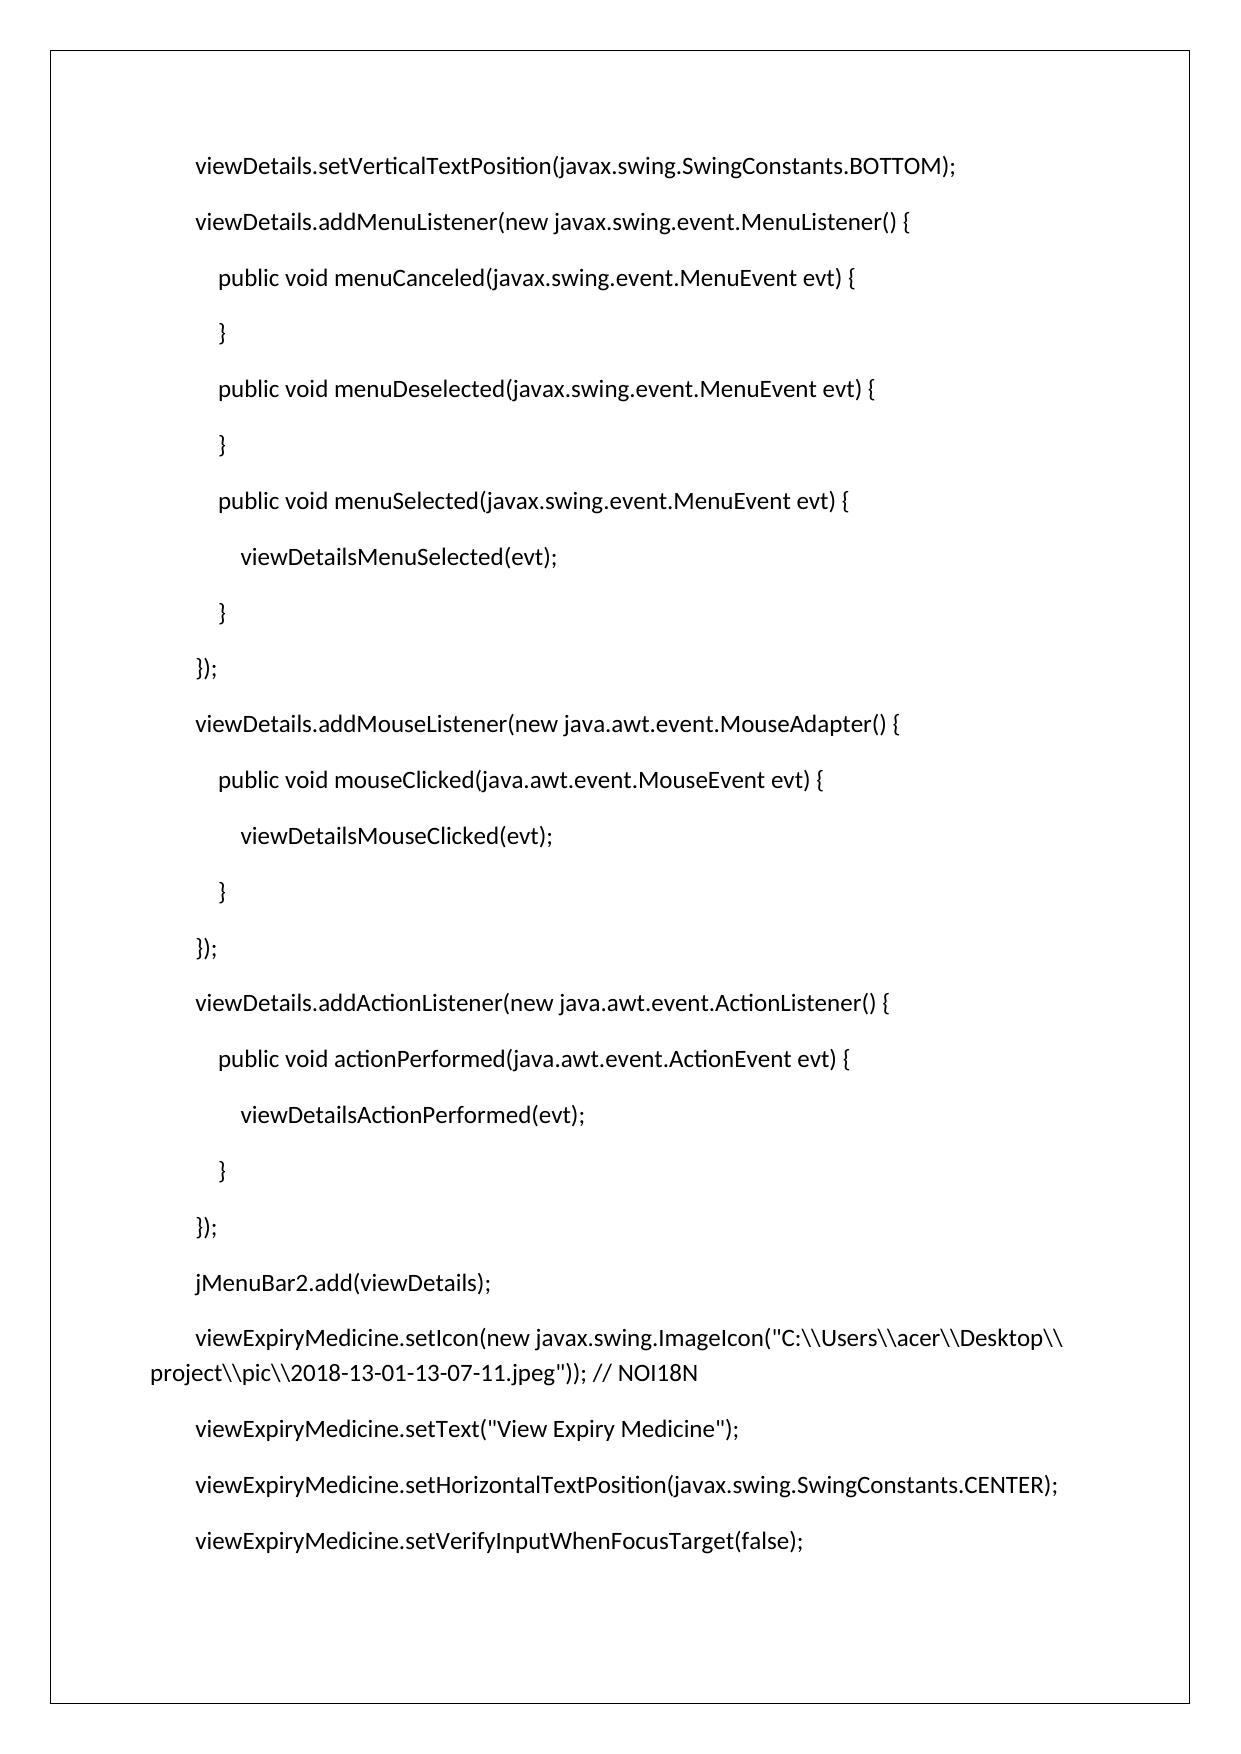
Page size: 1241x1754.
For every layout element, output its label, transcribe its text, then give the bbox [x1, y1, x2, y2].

text } [150, 597, 1090, 627]
text }); [150, 652, 1090, 683]
text viewExpiryMedicine.setHorizontalTextPosition(javax.swing.SwingConstants.CENTER); [150, 1469, 1090, 1500]
text } [150, 876, 1090, 906]
text viewDetails.addActionListener(new java.awt.event.ActionListener() { [150, 987, 1090, 1018]
text viewExpiryMedicine.setText("View Expiry Medicine"); [150, 1413, 1090, 1444]
text viewExpiryMedicine.setVerifyInputWhenFocusTarget(false); [150, 1525, 1090, 1556]
text } [150, 317, 1090, 348]
text public void menuDeselected(javax.swing.event.MenuEvent evt) { [150, 373, 1090, 404]
text }); [150, 1211, 1090, 1241]
text }); [150, 932, 1090, 962]
text viewDetailsMenuSelected(evt); [150, 541, 1090, 571]
text viewDetailsMouseClicked(evt); [150, 820, 1090, 851]
text viewDetails.addMouseListener(new java.awt.event.MouseAdapter() { [150, 708, 1090, 739]
text jMenuBar2.add(viewDetails); [150, 1267, 1090, 1297]
text viewDetails.setVerticalTextPosition(javax.swing.SwingConstants.BOTTOM); [150, 150, 1090, 181]
text public void menuCanceled(javax.swing.event.MenuEvent evt) { [150, 262, 1090, 292]
text viewExpiryMedicine.setIcon(new javax.swing.ImageIcon("C:\\Users\\acer\\Desktop\\project\\pic\\2018-13-01-13-07-11.jpeg")); // NOI18N [150, 1322, 1090, 1388]
text public void actionPerformed(java.awt.event.ActionEvent evt) { [150, 1043, 1090, 1074]
text } [150, 1155, 1090, 1186]
text public void menuSelected(javax.swing.event.MenuEvent evt) { [150, 485, 1090, 516]
text } [150, 429, 1090, 460]
text viewDetailsActionPerformed(evt); [150, 1099, 1090, 1130]
text public void mouseClicked(java.awt.event.MouseEvent evt) { [150, 764, 1090, 795]
text viewDetails.addMenuListener(new javax.swing.event.MenuListener() { [150, 206, 1090, 236]
